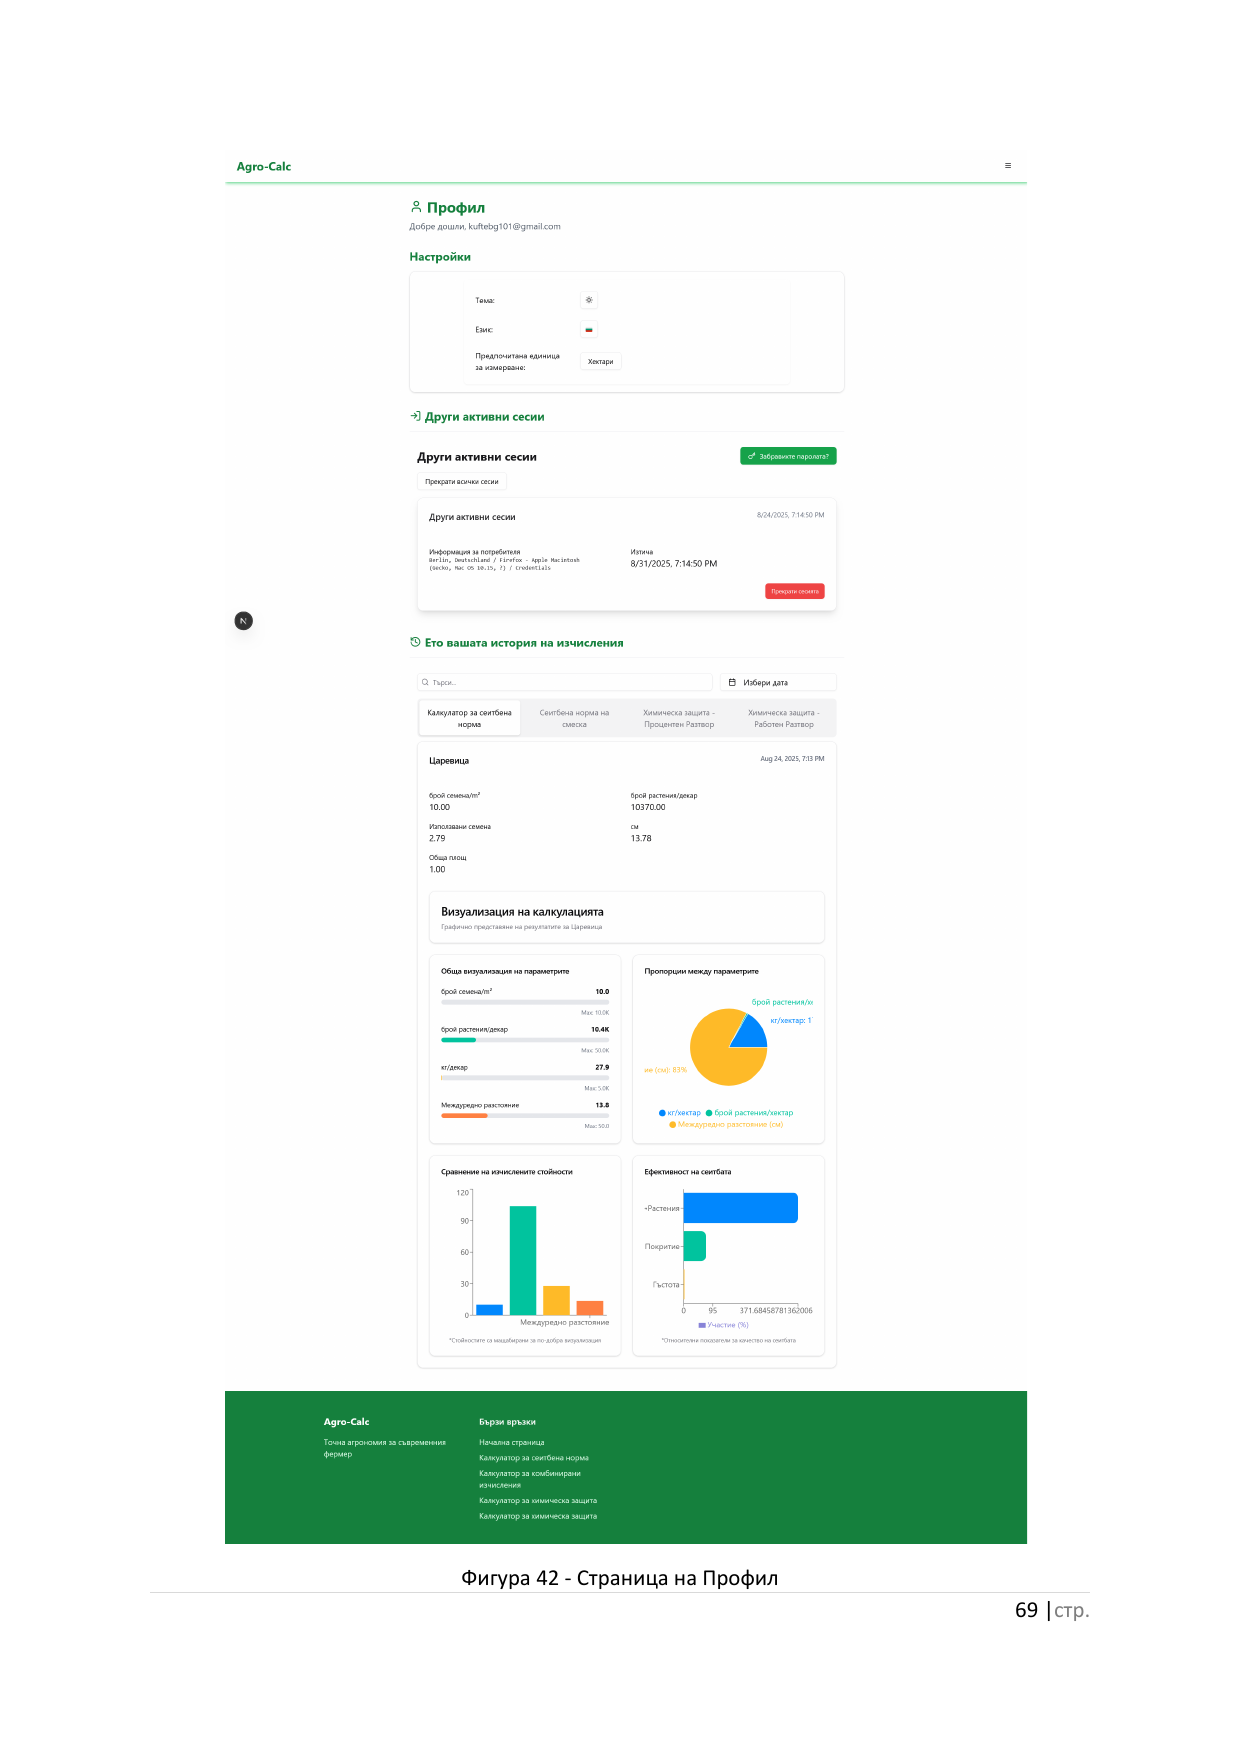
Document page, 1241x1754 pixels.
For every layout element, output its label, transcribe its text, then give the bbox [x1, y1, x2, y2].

text Фигура 42 - Страница на Профил [150, 1563, 1090, 1591]
picture [225, 150, 1028, 1544]
